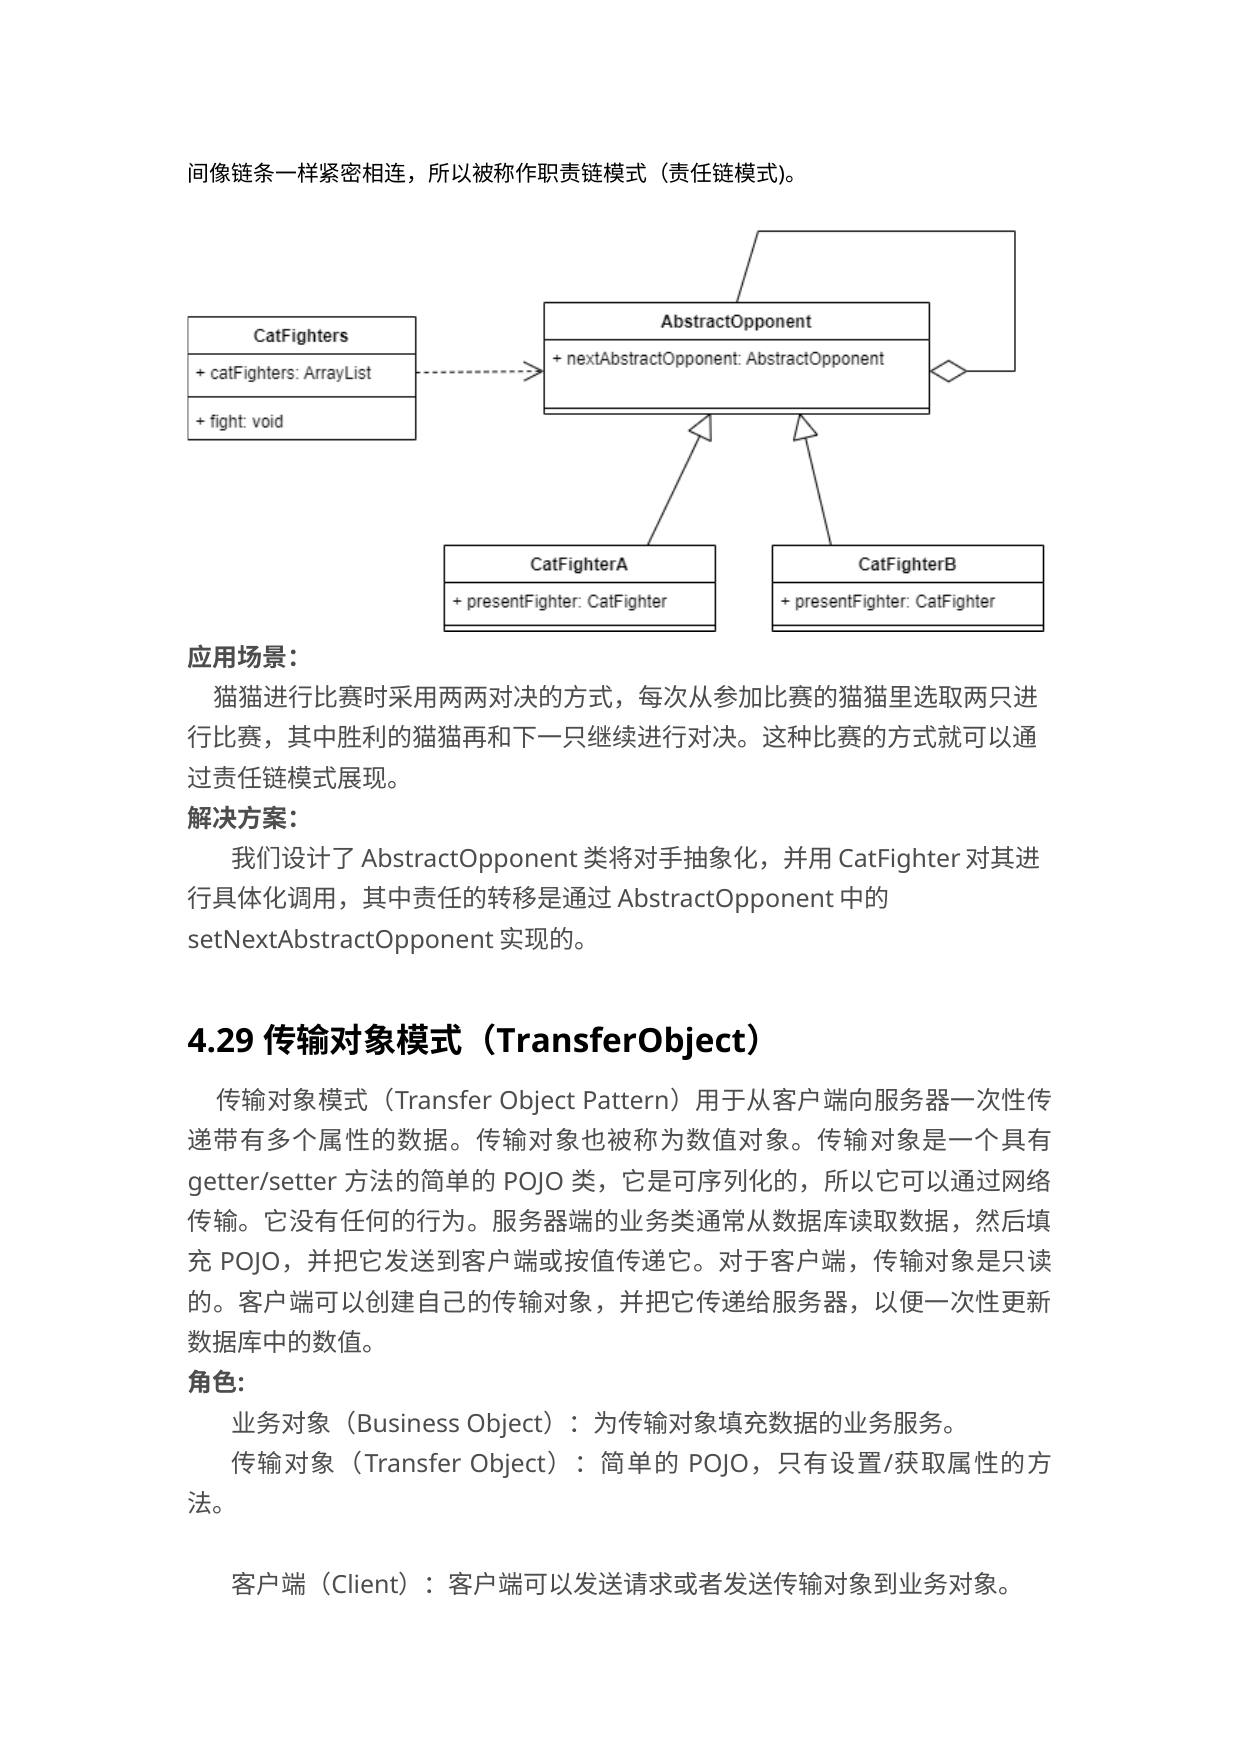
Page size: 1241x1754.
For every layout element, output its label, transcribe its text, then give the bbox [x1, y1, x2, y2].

text 客户端（Client）：客户端可以发送请求或者发送传输对象到业务对象。 [187, 1562, 1053, 1603]
text 应用场景： [187, 635, 1053, 675]
text 猫猫进行比赛时采用两两对决的方式，每次从参加比赛的猫猫里选取两只进行比赛，其中胜利的猫猫再和下一只继续进行对决。这种比赛的方式就可以通过责任链模式展现。 [187, 675, 1053, 796]
picture [187, 195, 1053, 632]
text 解决方案： [187, 796, 1053, 837]
text 我们设计了AbstractOpponent类将对手抽象化，并用CatFighter对其进行具体化调用，其中责任的转移是通过AbstractOpponent中的setNextAbstractOpponent实现的。 [187, 837, 1053, 958]
subtitle 4.29 传输对象模式（TransferObject） [187, 998, 1053, 1078]
text 业务对象（Business Object）：为传输对象填充数据的业务服务。 [187, 1401, 1053, 1441]
text 传输对象（Transfer Object）：简单的 POJO，只有设置/获取属性的方法。 [187, 1441, 1053, 1522]
text 传输对象模式（Transfer Object Pattern）用于从客户端向服务器一次性传递带有多个属性的数据。传输对象也被称为数值对象。传输对象是一个具有 getter/setter 方法的简单的 POJO 类，它是可序列化的，所以它可以通过网络传输。它没有任何的行为。服务器端的业务类通常从数据库读取数据，然后填充 POJO，并把它发送到客户端或按值传递它。对于客户端，传输对象是只读的。客户端可以创建自己的传输对象，并把它传递给服务器，以便一次性更新数据库中的数值。 [187, 1078, 1053, 1361]
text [187, 151, 1053, 192]
text 角色: [187, 1361, 1053, 1401]
